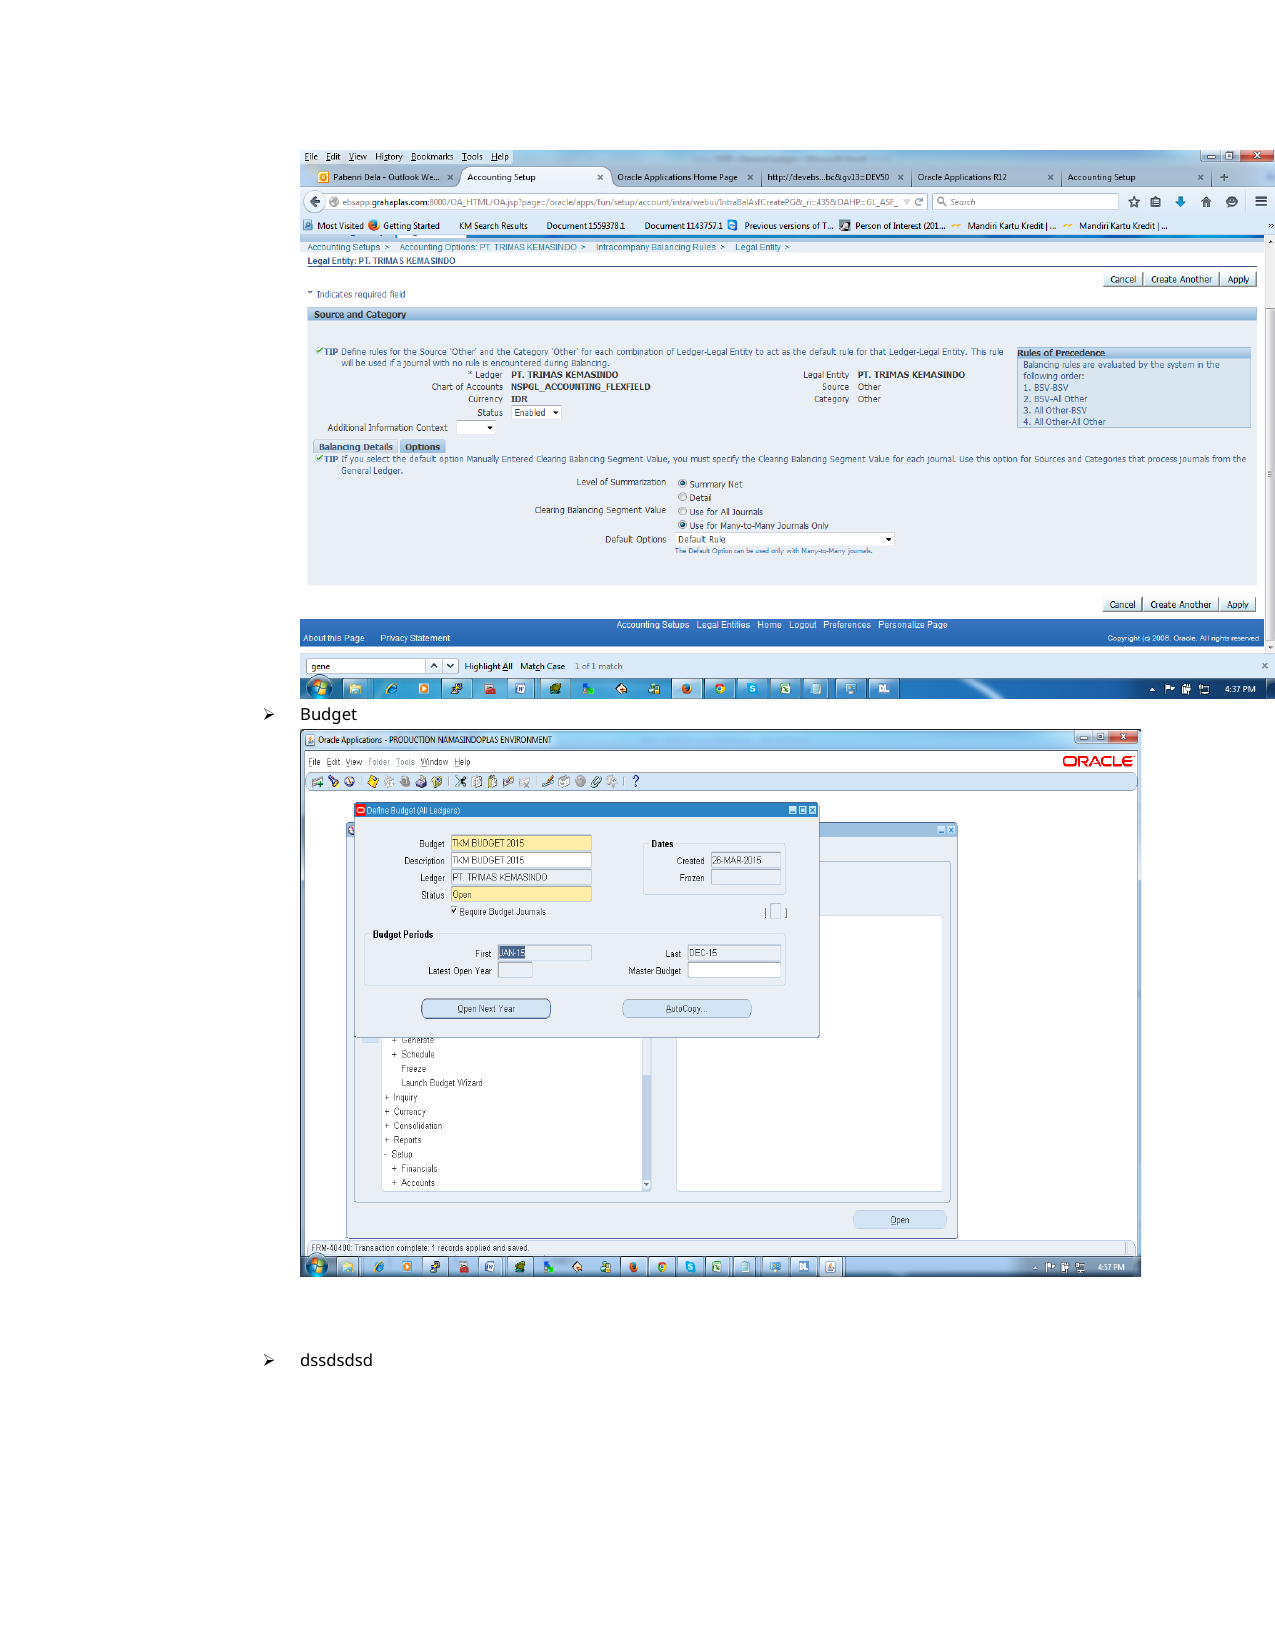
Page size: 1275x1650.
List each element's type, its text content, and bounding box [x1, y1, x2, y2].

picture [300, 150, 1275, 699]
picture [300, 729, 1142, 1277]
list dssdsdsd [262, 1349, 1125, 1371]
